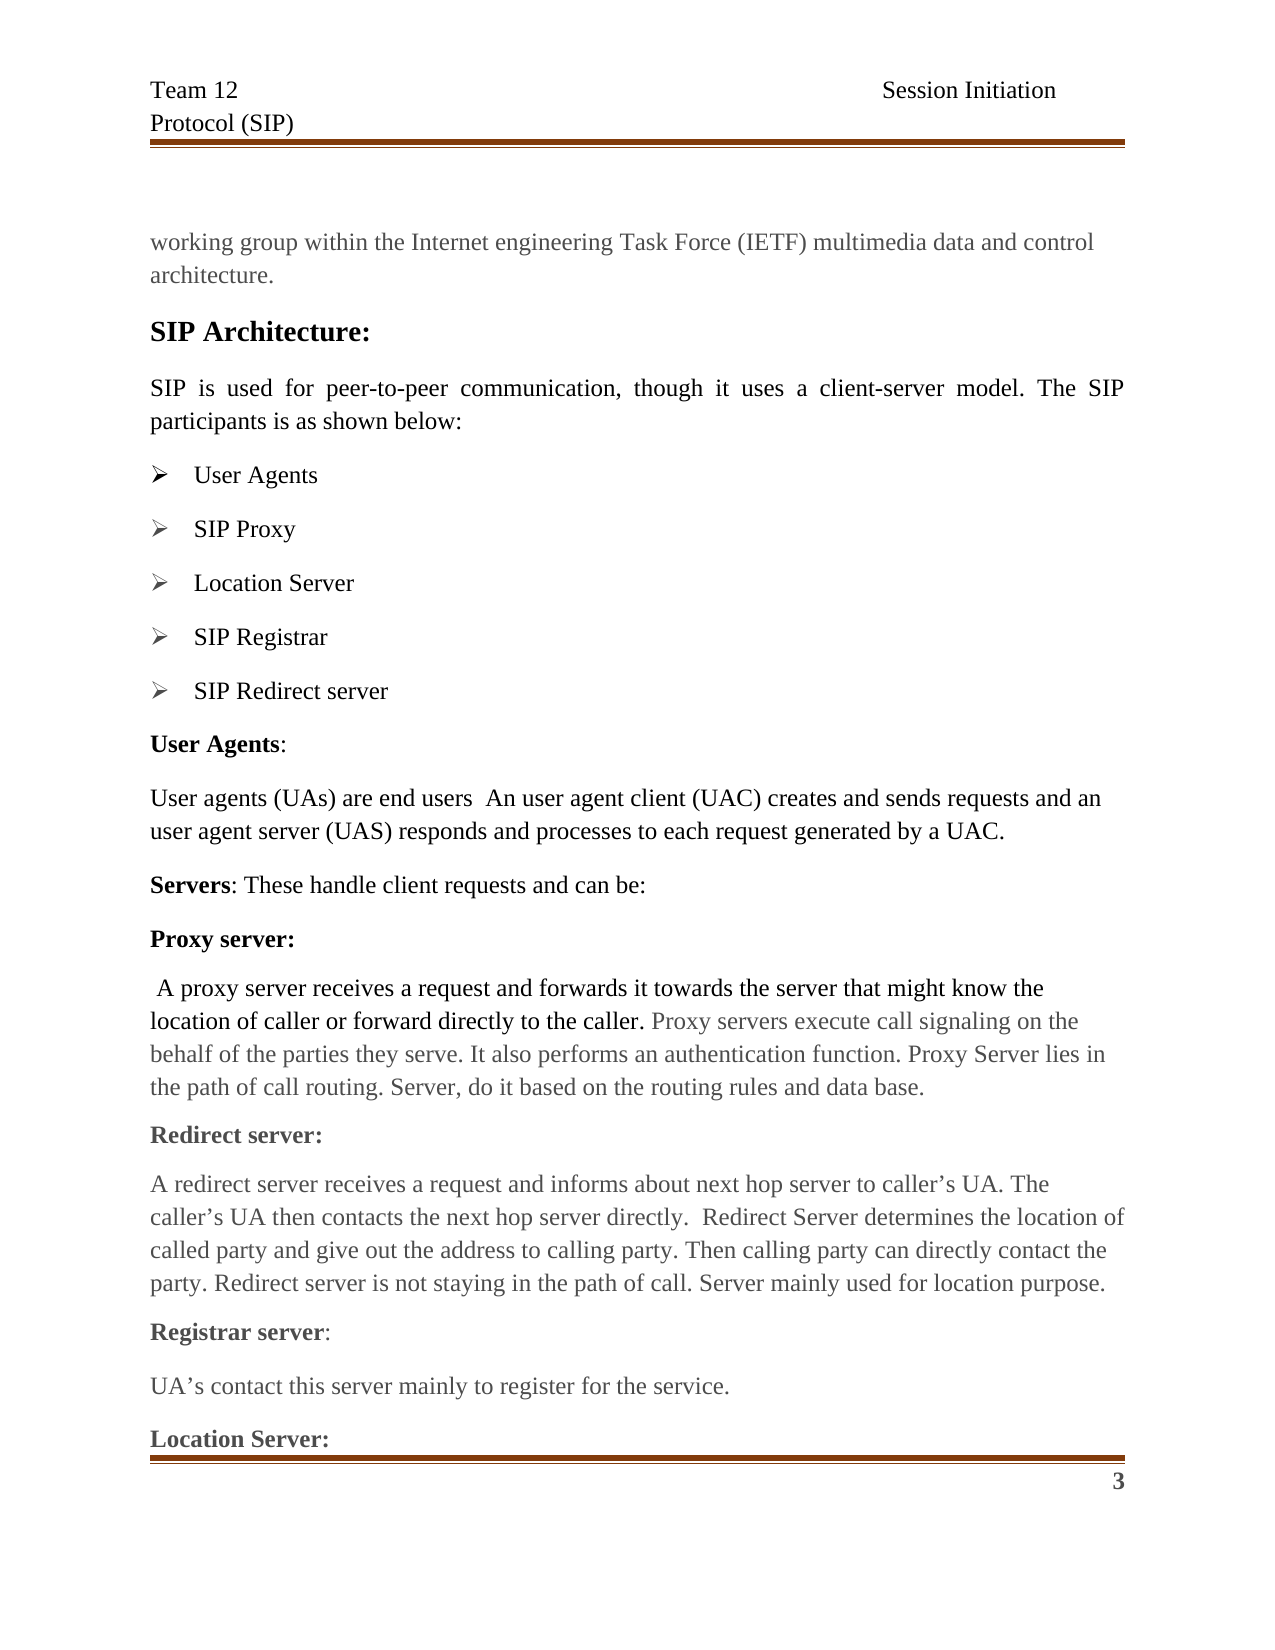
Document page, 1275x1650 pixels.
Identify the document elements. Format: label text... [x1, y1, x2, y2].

text A proxy server receives a request and forwards it towards the server that might know the location of caller or forward directly to the caller. Proxy servers execute call signaling on the behalf of the parties they serve. It also performs an authentication function. Proxy Server lies in the path of call routing. Server, do it based on the routing rules and data base. [150, 973, 1125, 1101]
text User Agents: [150, 729, 1125, 758]
list SIP Redirect server [150, 676, 1125, 704]
text SIP is used for peer-to-peer communication, though it uses a client-server model. The SIP participants is as shown below: [150, 373, 1125, 435]
text Redirect server: [150, 1121, 1125, 1149]
list Location Server [150, 568, 1125, 597]
text A redirect server receives a request and informs about next hop server to caller’s UA. The caller’s UA then contacts the next hop server directly. Redirect Server determines the location of called party and give out the address to calling party. Then calling party can directly contact the party. Redirect server is not staying in the path of call. Server mainly used for location purpose. [150, 1169, 1125, 1297]
list SIP Registrar [150, 622, 1125, 651]
list SIP Proxy [150, 514, 1125, 543]
text Servers: These handle client requests and can be: [150, 870, 1125, 899]
text User agents (UAs) are end users An user agent client (UAC) creates and sends requests and an user agent server (UAS) responds and processes to each request generated by a UAC. [150, 783, 1125, 845]
text Registrar server: [150, 1317, 1125, 1346]
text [150, 227, 1125, 289]
text UA’s contact this server mainly to register for the service. [150, 1371, 1125, 1399]
text Location Server: [150, 1424, 1125, 1453]
list User Agents [150, 460, 1125, 489]
text SIP Architecture: [150, 314, 1125, 348]
text Proxy server: [150, 924, 1125, 953]
